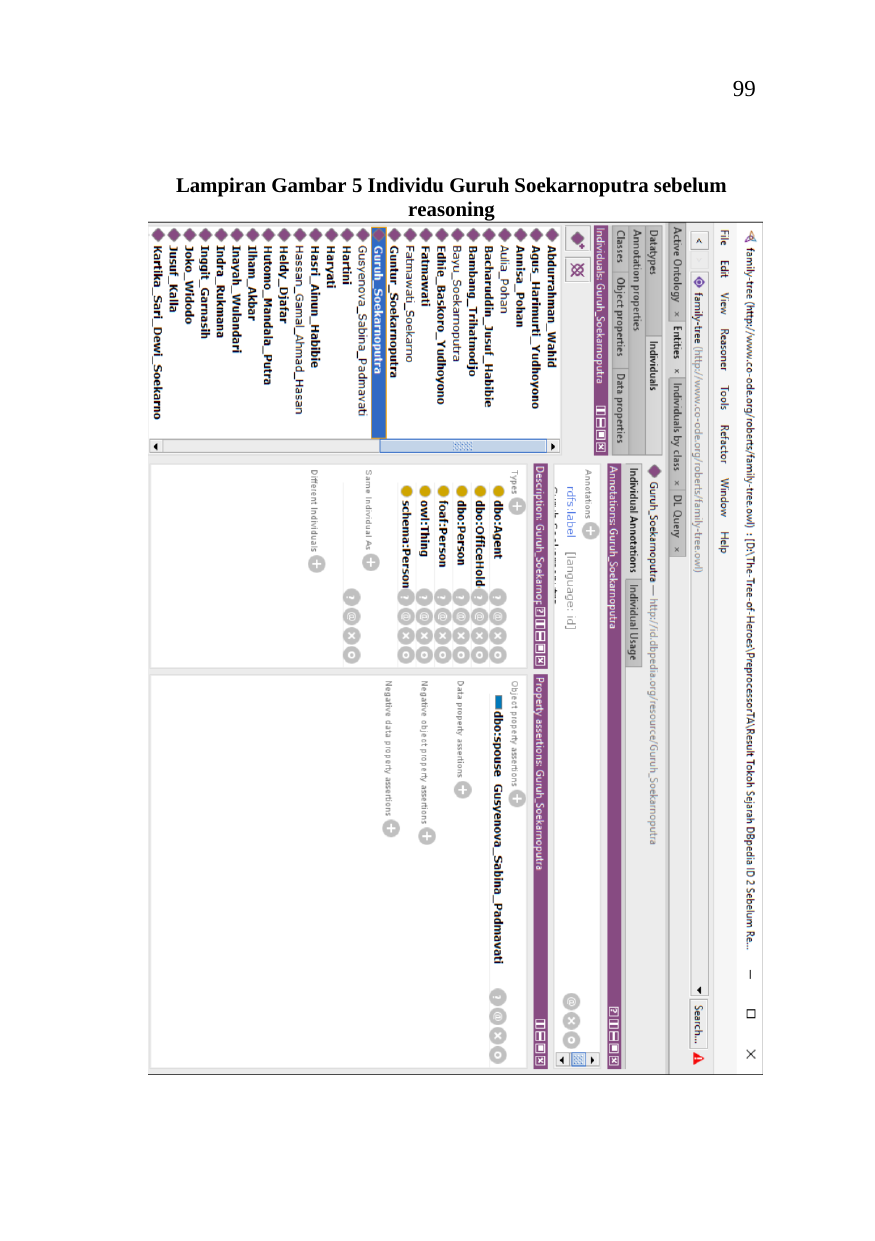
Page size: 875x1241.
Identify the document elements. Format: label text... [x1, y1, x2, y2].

text Lampiran Gambar 5 Individu Guruh Soekarnoputra sebelum reasoning [147, 173, 756, 221]
picture [148, 223, 763, 1075]
